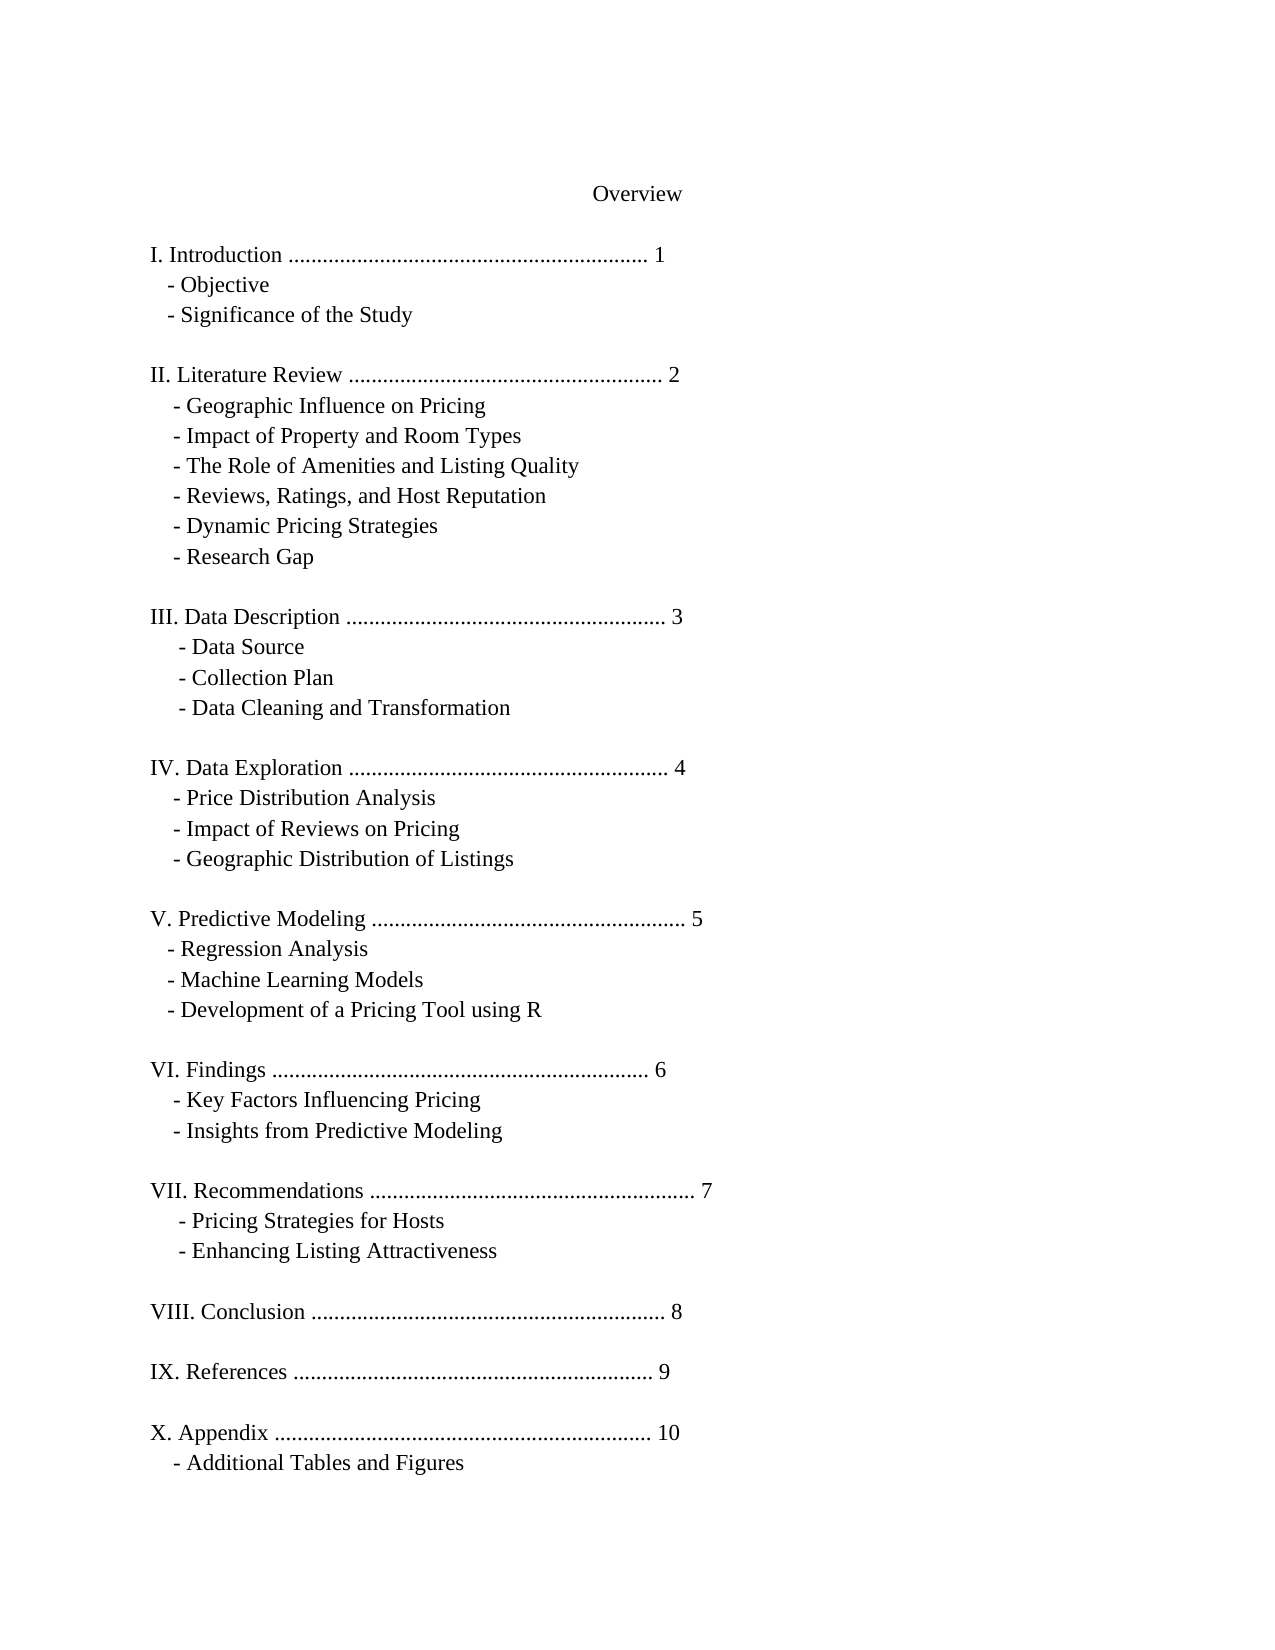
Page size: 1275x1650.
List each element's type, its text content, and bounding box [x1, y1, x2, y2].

text - Geographic Distribution of Listings [150, 845, 1125, 871]
text - The Role of Amenities and Listing Quality [150, 452, 1125, 478]
text IV. Data Exploration ........................................................ 4 [150, 754, 1125, 781]
text V. Predictive Modeling ....................................................... 5 [150, 905, 1125, 932]
text - Objective [150, 271, 1125, 297]
text - Enhancing Listing Attractiveness [150, 1237, 1125, 1264]
text II. Literature Review ....................................................... 2 [150, 361, 1125, 388]
text - Key Factors Influencing Pricing [150, 1086, 1125, 1113]
text - Research Gap [150, 543, 1125, 569]
text VIII. Conclusion .............................................................. 8 [150, 1298, 1125, 1324]
text - Data Source [150, 633, 1125, 660]
text - Additional Tables and Figures [150, 1449, 1125, 1475]
text - Regression Analysis [150, 935, 1125, 962]
text - Data Cleaning and Transformation [150, 694, 1125, 720]
text - Pricing Strategies for Hosts [150, 1207, 1125, 1234]
text - Collection Plan [150, 663, 1125, 690]
text IX. References ............................................................... 9 [150, 1358, 1125, 1385]
text I. Introduction ............................................................... 1 [150, 241, 1125, 267]
text X. Appendix .................................................................. 10 [150, 1419, 1125, 1445]
text - Machine Learning Models [150, 966, 1125, 992]
text - Price Distribution Analysis [150, 784, 1125, 811]
text - Significance of the Study [150, 301, 1125, 327]
text - Development of a Pricing Tool using R [150, 996, 1125, 1022]
text - Geographic Influence on Pricing [150, 392, 1125, 418]
text Overview [150, 180, 1125, 207]
text - Reviews, Ratings, and Host Reputation [150, 482, 1125, 509]
text - Insights from Predictive Modeling [150, 1117, 1125, 1143]
text VI. Findings .................................................................. 6 [150, 1056, 1125, 1083]
text VII. Recommendations ......................................................... 7 [150, 1177, 1125, 1203]
text III. Data Description ........................................................ 3 [150, 603, 1125, 629]
text - Impact of Property and Room Types [150, 422, 1125, 448]
text - Dynamic Pricing Strategies [150, 512, 1125, 539]
text - Impact of Reviews on Pricing [150, 814, 1125, 841]
